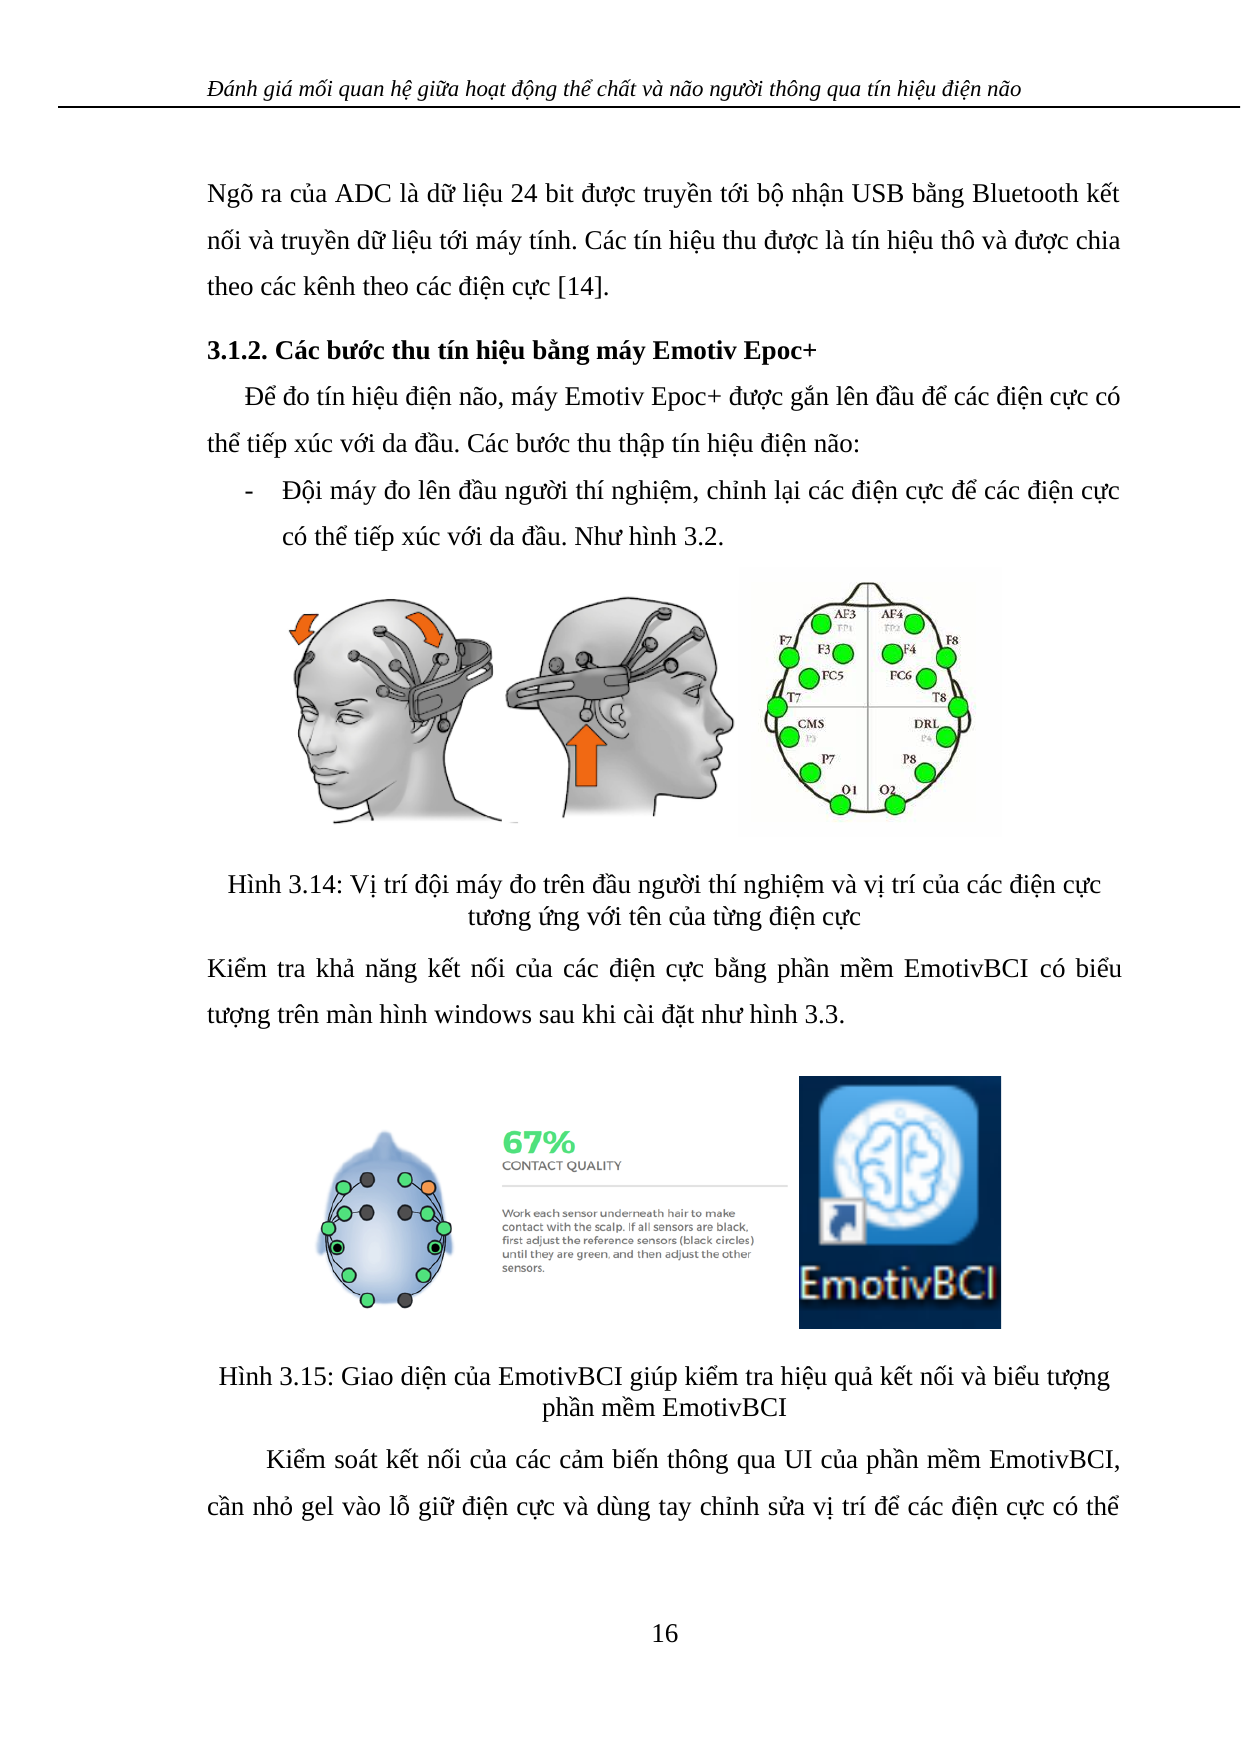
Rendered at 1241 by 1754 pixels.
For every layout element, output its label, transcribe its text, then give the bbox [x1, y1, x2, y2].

list Đội máy đo lên đầu người thí nghiệm, chỉnh lại các điện cực để các điện cực có thể tiếp xúc với da đầu. Như hình 3.2. [244, 474, 1122, 552]
picture [281, 1061, 1002, 1329]
subtitle 3.1.2. Các bước thu tín hiệu bằng máy Emotiv Epoc+ [207, 334, 1122, 365]
list Để đo tín hiệu điện não, máy Emotiv Epoc+ được gắn lên đầu để các điện cực có thể tiếp xúc với da đầu. Các bước thu thập tín hiệu điện não: [207, 381, 1122, 458]
picture [281, 567, 1003, 837]
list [207, 1443, 1122, 1521]
text Kiểm tra khả năng kết nối của các điện cực bằng phần mềm EmotivBCI có biểu tượng trên màn hình windows sau khi cài đặt như hình 3.3. [207, 952, 1122, 1029]
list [207, 177, 1122, 302]
